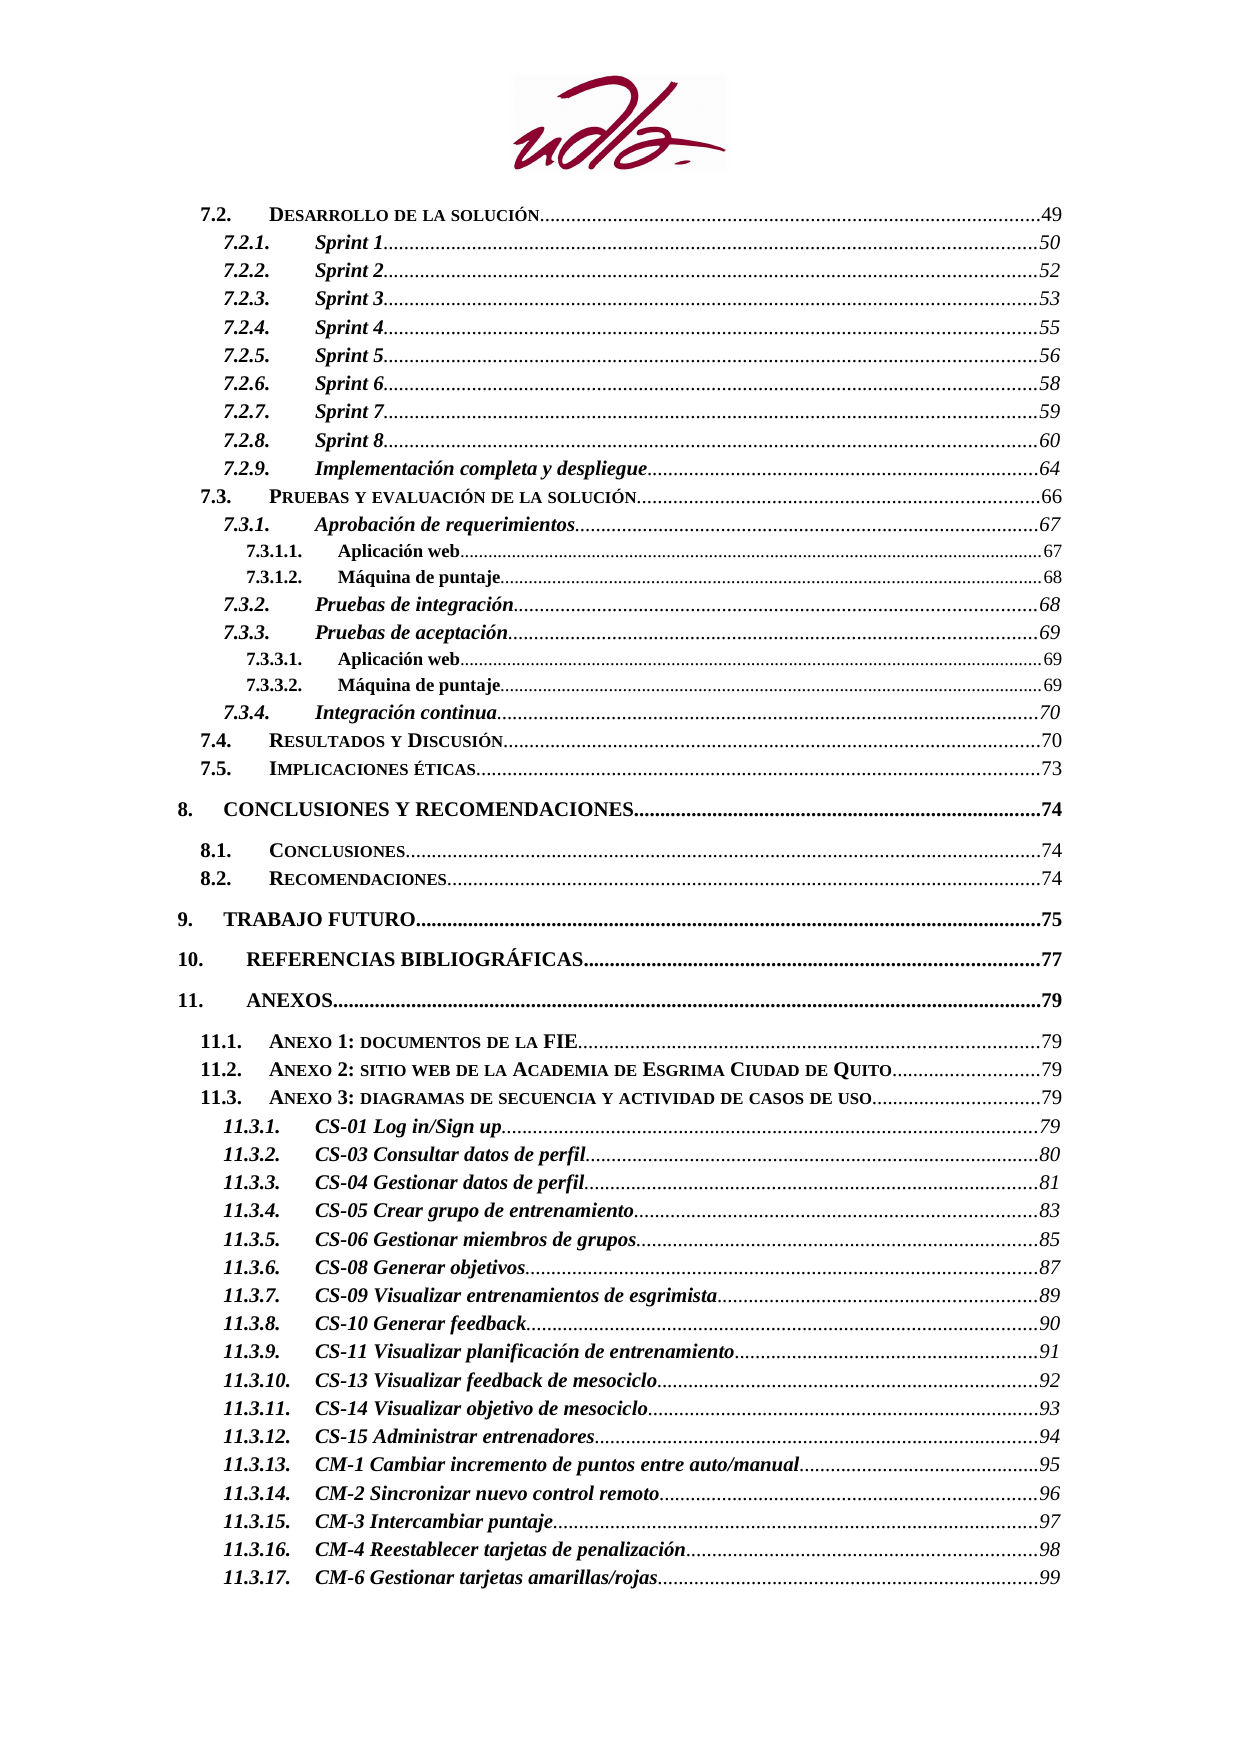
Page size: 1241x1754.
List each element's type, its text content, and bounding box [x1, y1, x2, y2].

text 11.3.17. CM-6 Gestionar tarjetas amarillas/rojas 99 [223, 1565, 1063, 1589]
text 7.4. Resultados y Discusión 70 [200, 728, 1063, 752]
text 7.2.9. Implementación completa y despliegue 64 [223, 456, 1063, 480]
text 11.3.13. CM-1 Cambiar incremento de puntos entre auto/manual 95 [223, 1452, 1063, 1476]
text 9. Trabajo futuro 75 [177, 907, 1063, 931]
text 11.1. Anexo 1: documentos de la FIE 79 [200, 1029, 1063, 1053]
text 11.3.11. CS-14 Visualizar objetivo de mesociclo 93 [223, 1396, 1063, 1420]
text 7.5. Implicaciones éticas 73 [200, 756, 1063, 780]
text 7.2.7. Sprint 7 59 [223, 399, 1063, 423]
text 7.3.2. Pruebas de integración 68 [223, 592, 1063, 616]
text 11.3.6. CS-08 Generar objetivos 87 [223, 1255, 1063, 1279]
text 11.2. Anexo 2: sitio web de la Academia de Esgrima Ciudad de Quito 79 [200, 1057, 1063, 1081]
picture [509, 73, 731, 174]
text 11.3.5. CS-06 Gestionar miembros de grupos 85 [223, 1226, 1063, 1251]
text 11.3.12. CS-15 Administrar entrenadores 94 [223, 1424, 1063, 1448]
text 7.3.3. Pruebas de aceptación 69 [223, 620, 1063, 644]
text 7.2. Desarrollo de la solución 49 [200, 202, 1063, 226]
text 8.1. Conclusiones 74 [200, 838, 1063, 862]
text 11.3.14. CM-2 Sincronizar nuevo control remoto 96 [223, 1481, 1063, 1504]
text 7.3.1.1. Aplicación web 67 [246, 540, 1063, 562]
text 10. Referencias bibliográficas 77 [177, 947, 1063, 971]
text 11.3.15. CM-3 Intercambiar puntaje 97 [223, 1509, 1063, 1533]
text 11.3.9. CS-11 Visualizar planificación de entrenamiento 91 [223, 1339, 1063, 1363]
text 11. Anexos 79 [177, 988, 1063, 1012]
text 7.2.6. Sprint 6 58 [223, 371, 1063, 395]
text 11.3.4. CS-05 Crear grupo de entrenamiento 83 [223, 1198, 1063, 1222]
text 7.3.4. Integración continua 70 [223, 700, 1063, 724]
text 7.3.3.2. Máquina de puntaje 69 [246, 674, 1063, 696]
text 7.2.5. Sprint 5 56 [223, 343, 1063, 367]
text 7.2.2. Sprint 2 52 [223, 258, 1063, 282]
text 11.3.1. CS-01 Log in/Sign up 79 [223, 1113, 1063, 1138]
text 7.2.3. Sprint 3 53 [223, 286, 1063, 310]
text 7.3.3.1. Aplicación web 69 [246, 648, 1063, 670]
text 11.3. Anexo 3: diagramas de secuencia y actividad de casos de uso 79 [200, 1085, 1063, 1109]
text 7.3. Pruebas y evaluación de la solución 66 [200, 484, 1063, 508]
text 11.3.7. CS-09 Visualizar entrenamientos de esgrimista 89 [223, 1283, 1063, 1307]
text 7.2.8. Sprint 8 60 [223, 427, 1063, 452]
text 7.3.1.2. Máquina de puntaje 68 [246, 566, 1063, 588]
text 7.3.1. Aprobación de requerimientos 67 [223, 512, 1063, 536]
text 11.3.8. CS-10 Generar feedback 90 [223, 1311, 1063, 1335]
text 7.2.1. Sprint 1 50 [223, 230, 1063, 254]
text 11.3.3. CS-04 Gestionar datos de perfil 81 [223, 1170, 1063, 1194]
text 7.2.4. Sprint 4 55 [223, 314, 1063, 339]
text 11.3.2. CS-03 Consultar datos de perfil 80 [223, 1142, 1063, 1166]
text 11.3.16. CM-4 Reestablecer tarjetas de penalización 98 [223, 1537, 1063, 1561]
text 8. Conclusiones y Recomendaciones 74 [177, 797, 1063, 821]
text 11.3.10. CS-13 Visualizar feedback de mesociclo 92 [223, 1368, 1063, 1392]
text 8.2. Recomendaciones 74 [200, 866, 1063, 890]
